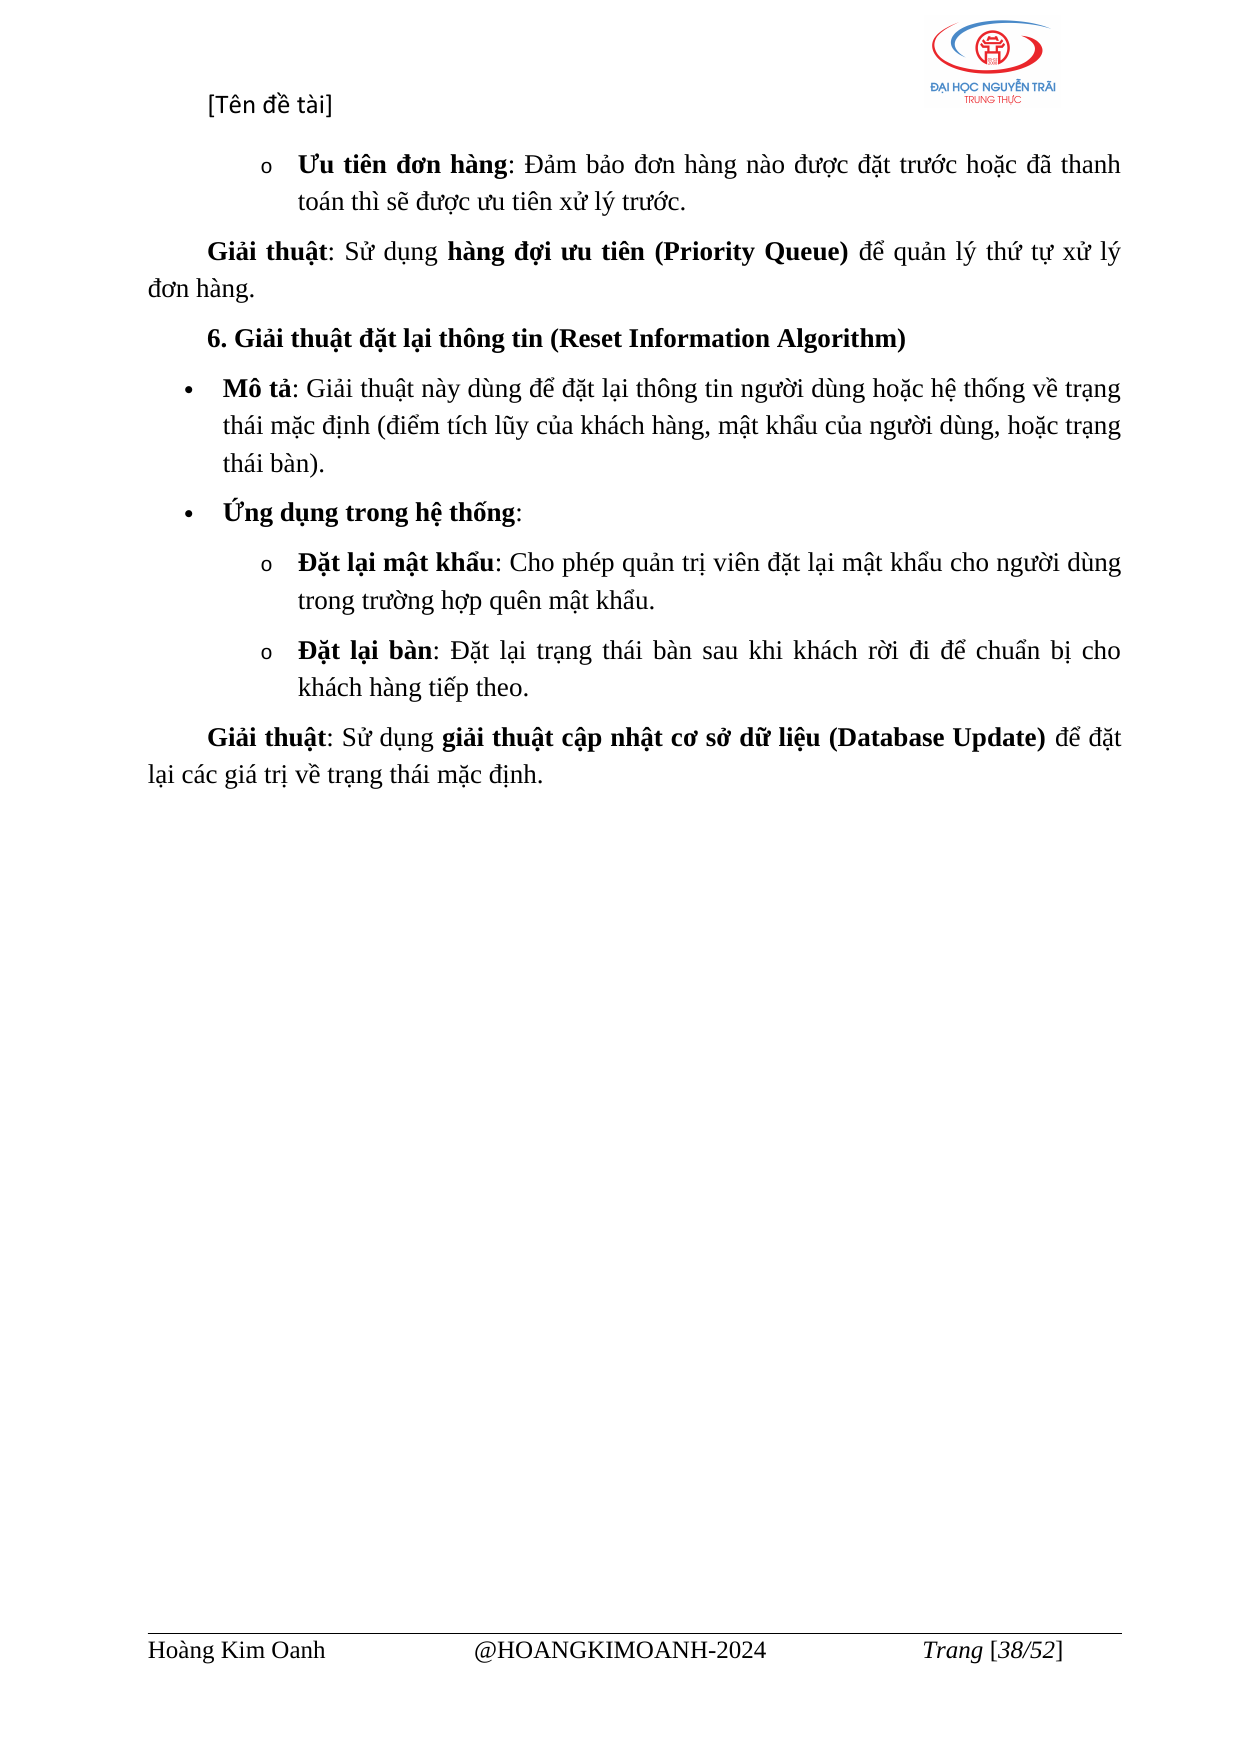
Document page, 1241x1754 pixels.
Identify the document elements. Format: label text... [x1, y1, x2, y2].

text Giải thuật: Sử dụng giải thuật cập nhật cơ sở dữ liệu (Database Update) để đặt lại các giá trị về trạng thái mặc định. [148, 721, 1122, 790]
list Đặt lại mật khẩu: Cho phép quản trị viên đặt lại mật khẩu cho người dùng trong trường hợp quên mật khẩu. [260, 546, 1122, 615]
text Giải thuật: Sử dụng hàng đợi ưu tiên (Priority Queue) để quản lý thứ tự xử lý đơn hàng. [148, 235, 1122, 304]
list Mô tả: Giải thuật này dùng để đặt lại thông tin người dùng hoặc hệ thống về trạng thái mặc định (điểm tích lũy của khách hàng, mật khẩu của người dùng, hoặc trạng thái bàn). [185, 372, 1122, 478]
picture [923, 15, 1062, 108]
list Đặt lại bàn: Đặt lại trạng thái bàn sau khi khách rời đi để chuẩn bị cho khách hàng tiếp theo. [260, 634, 1122, 703]
list Ứng dụng trong hệ thống: [185, 496, 1122, 528]
text 6. Giải thuật đặt lại thông tin (Reset Information Algorithm) [148, 322, 1122, 353]
list Ưu tiên đơn hàng: Đảm bảo đơn hàng nào được đặt trước hoặc đã thanh toán thì sẽ được ưu tiên xử lý trước. [260, 148, 1122, 217]
